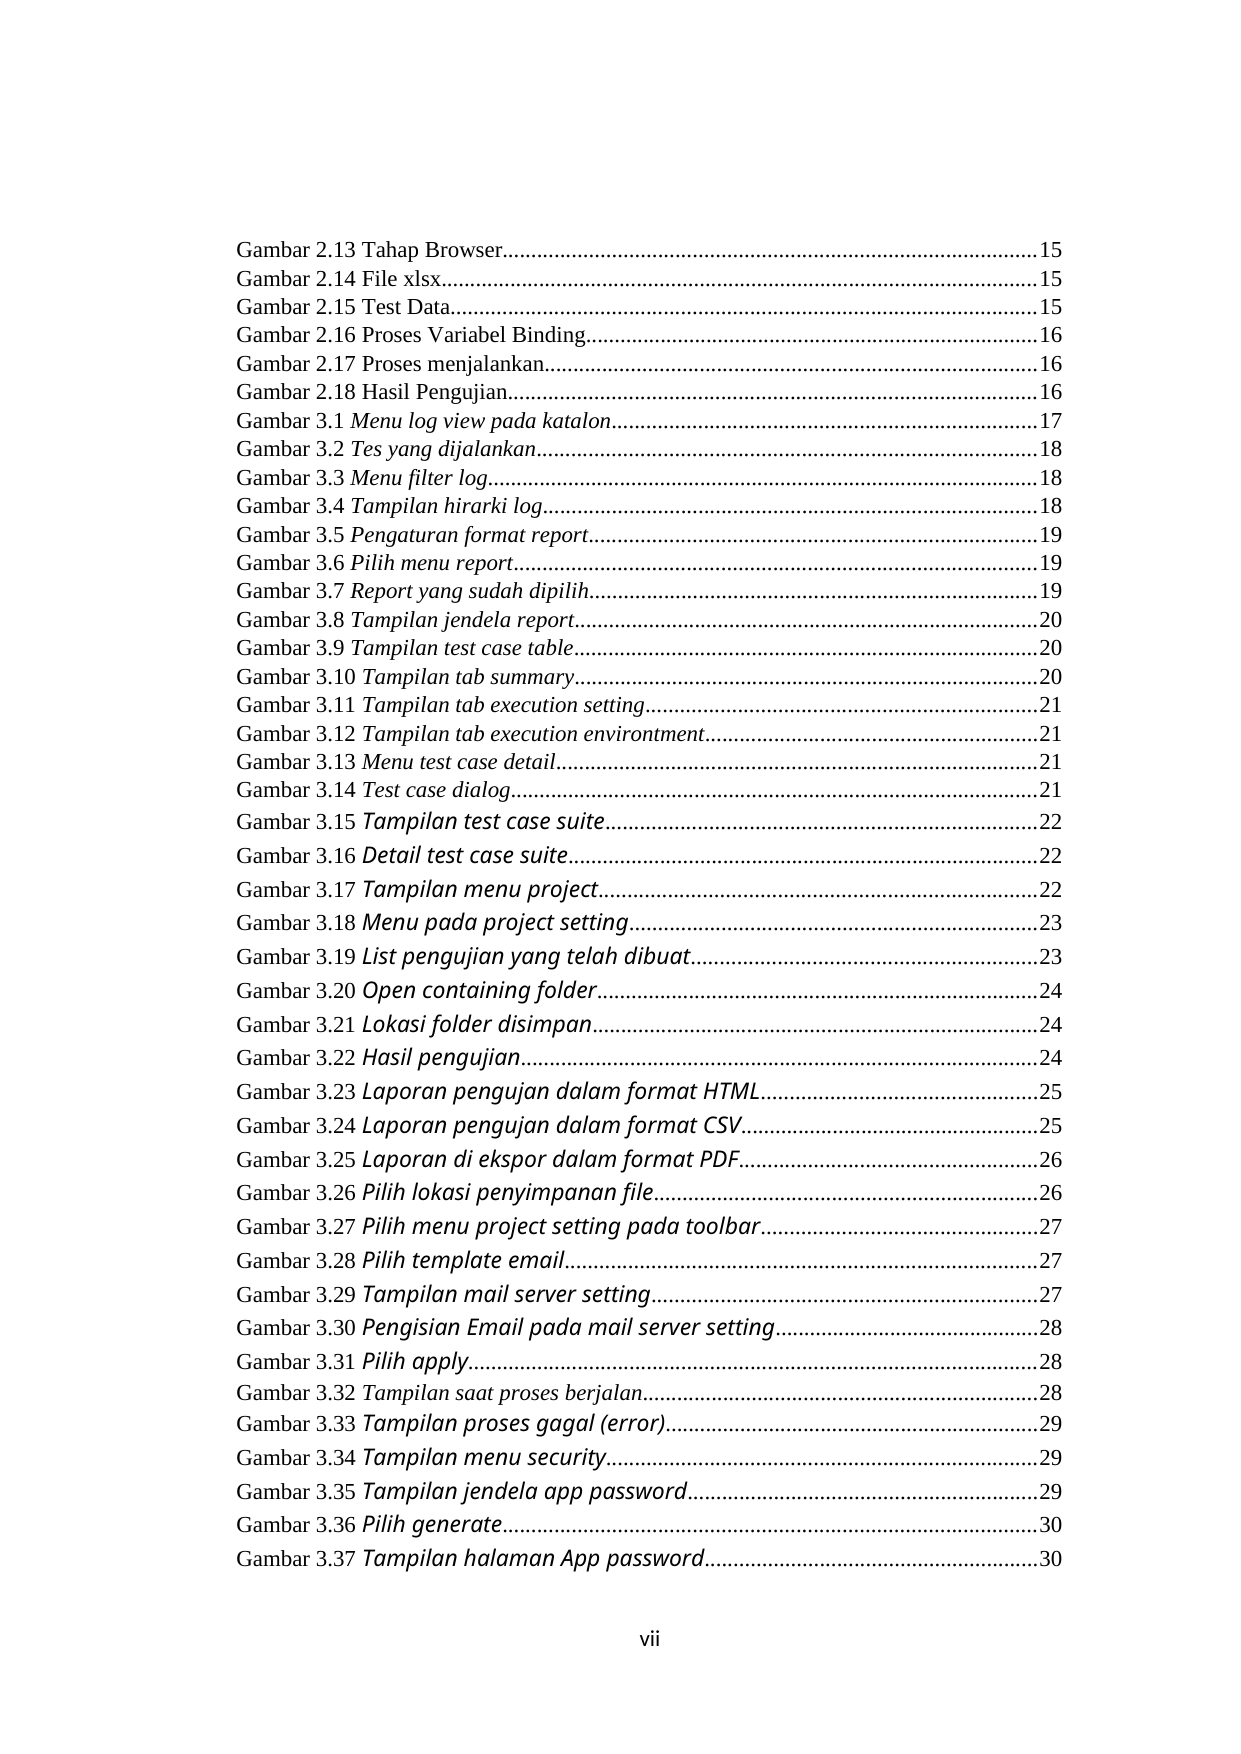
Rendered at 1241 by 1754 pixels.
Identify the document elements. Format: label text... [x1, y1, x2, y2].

text Gambar 3.5 Pengaturan format report 19 [236, 521, 1063, 547]
text Gambar 3.36 Pilih generate 30 [236, 1508, 1063, 1540]
text Gambar 3.34 Tampilan menu security 29 [236, 1441, 1063, 1472]
text Gambar 3.37 Tampilan halaman App password 30 [236, 1542, 1063, 1573]
text Gambar 2.17 Proses menjalankan 16 [236, 350, 1063, 376]
text Gambar 3.9 Tampilan test case table 20 [236, 634, 1063, 661]
text Gambar 3.14 Test case dialog 21 [236, 777, 1063, 803]
text Gambar 3.12 Tampilan tab execution environtment 21 [236, 720, 1063, 746]
text Gambar 3.8 Tampilan jendela report 20 [236, 606, 1063, 632]
text Gambar 3.1 Menu log view pada katalon 17 [236, 407, 1063, 433]
text Gambar 3.19 List pengujian yang telah dibuat 23 [236, 940, 1063, 971]
text Gambar 3.20 Open containing folder 24 [236, 974, 1063, 1005]
text Gambar 2.16 Proses Variabel Binding 16 [236, 322, 1063, 348]
text Gambar 3.27 Pilih menu project setting pada toolbar 27 [236, 1210, 1063, 1241]
text Gambar 3.23 Laporan pengujan dalam format HTML 25 [236, 1075, 1063, 1106]
text Gambar 3.17 Tampilan menu project 22 [236, 872, 1063, 904]
text Gambar 3.11 Tampilan tab execution setting 21 [236, 691, 1063, 718]
text Gambar 3.26 Pilih lokasi penyimpanan file 26 [236, 1176, 1063, 1207]
text Gambar 3.32 Tampilan saat proses berjalan 28 [236, 1379, 1063, 1405]
text Gambar 3.31 Pilih apply 28 [236, 1345, 1063, 1376]
text Gambar 3.30 Pengisian Email pada mail server setting 28 [236, 1311, 1063, 1342]
text Gambar 3.2 Tes yang dijalankan 18 [236, 435, 1063, 462]
text Gambar 2.13 Tahap Browser 15 [236, 236, 1063, 263]
text Gambar 3.28 Pilih template email 27 [236, 1244, 1063, 1275]
text Gambar 3.13 Menu test case detail 21 [236, 748, 1063, 774]
text Gambar 3.10 Tampilan tab summary 20 [236, 663, 1063, 689]
text Gambar 3.3 Menu filter log 18 [236, 464, 1063, 490]
text Gambar 3.4 Tampilan hirarki log 18 [236, 492, 1063, 518]
text Gambar 3.21 Lokasi folder disimpan 24 [236, 1007, 1063, 1039]
text Gambar 3.16 Detail test case suite 22 [236, 839, 1063, 870]
text Gambar 3.22 Hasil pengujian 24 [236, 1041, 1063, 1072]
text Gambar 3.33 Tampilan proses gagal (error) 29 [236, 1407, 1063, 1438]
text Gambar 2.18 Hasil Pengujian 16 [236, 378, 1063, 405]
text Gambar 3.35 Tampilan jendela app password 29 [236, 1475, 1063, 1506]
text Gambar 3.15 Tampilan test case suite 22 [236, 805, 1063, 836]
text Gambar 2.15 Test Data 15 [236, 293, 1063, 319]
text Gambar 3.24 Laporan pengujan dalam format CSV 25 [236, 1109, 1063, 1140]
text Gambar 3.6 Pilih menu report 19 [236, 549, 1063, 575]
text Gambar 3.29 Tampilan mail server setting 27 [236, 1277, 1063, 1309]
text Gambar 2.14 File xlsx 15 [236, 265, 1063, 291]
text Gambar 3.7 Report yang sudah dipilih 19 [236, 577, 1063, 604]
text Gambar 3.25 Laporan di ekspor dalam format PDF 26 [236, 1142, 1063, 1174]
text Gambar 3.18 Menu pada project setting 23 [236, 906, 1063, 937]
